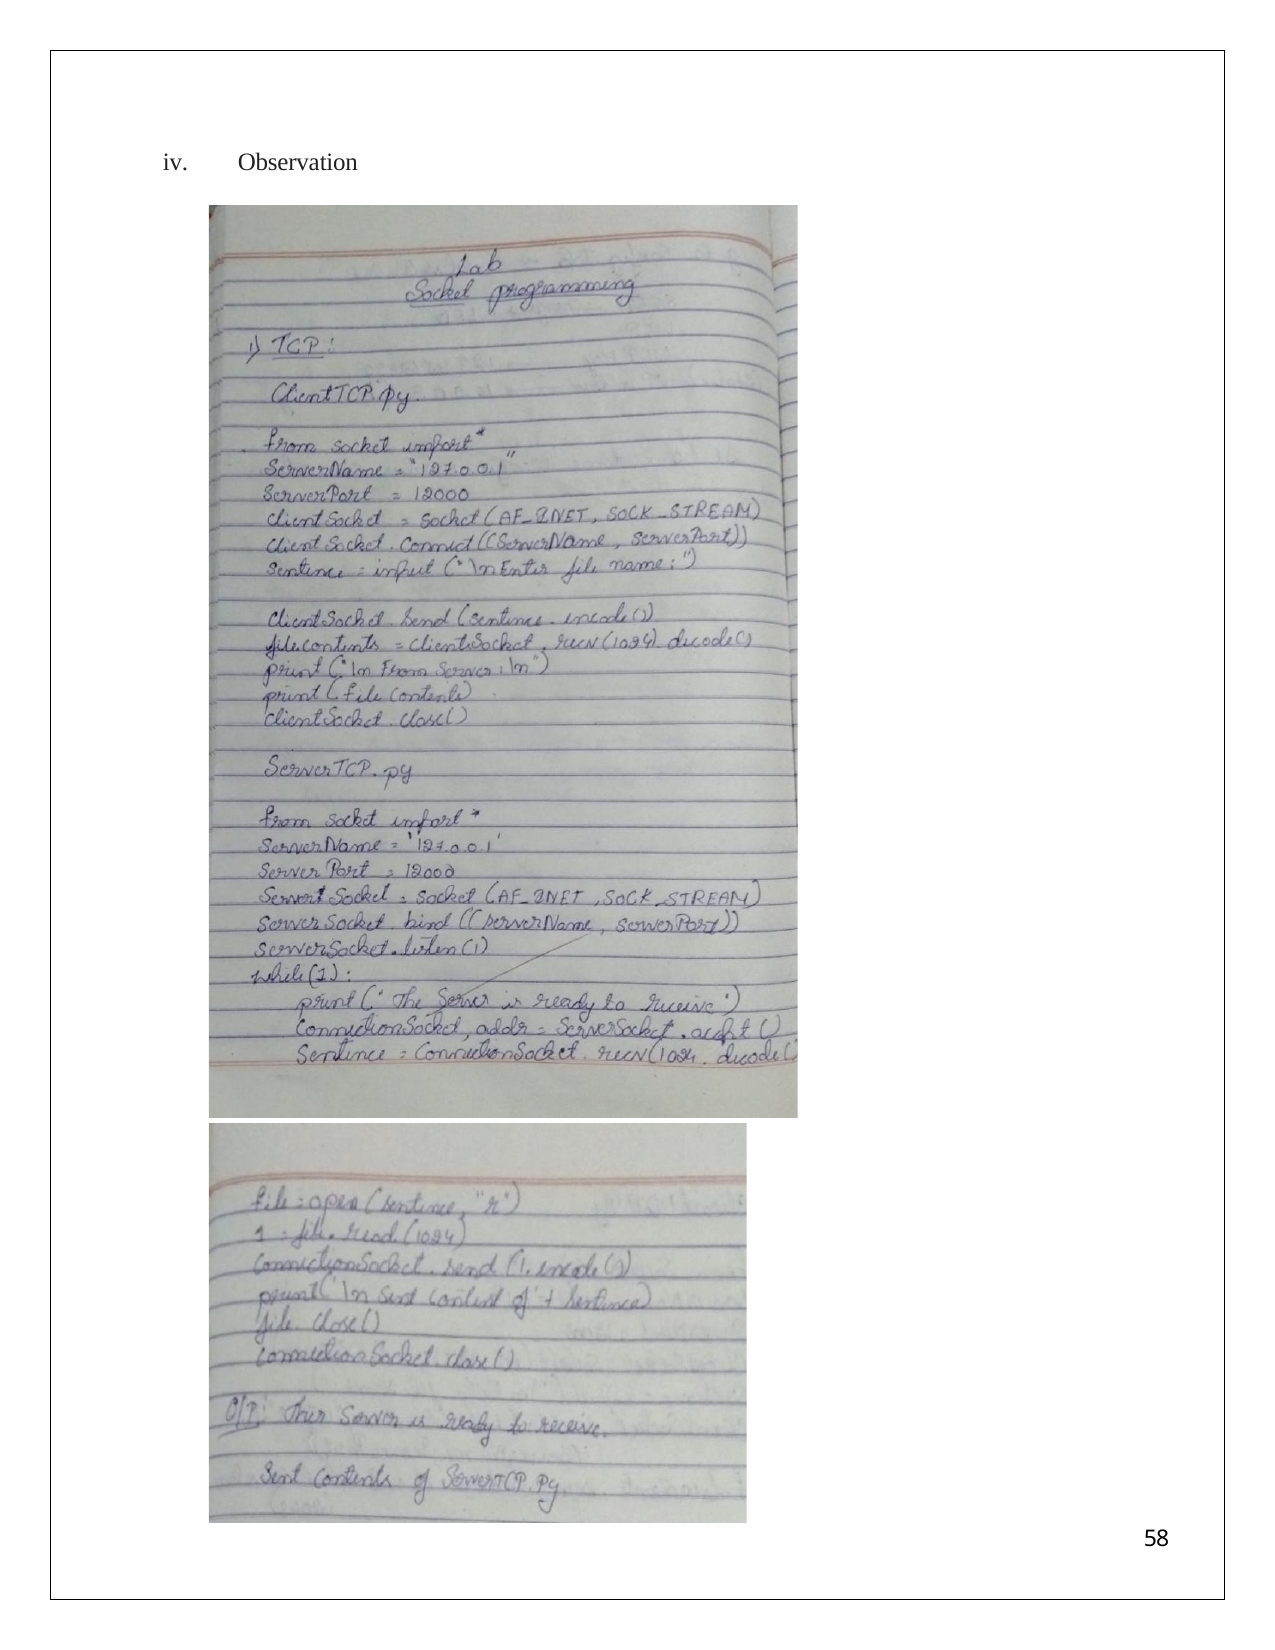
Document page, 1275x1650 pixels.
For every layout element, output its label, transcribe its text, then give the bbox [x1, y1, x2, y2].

picture [208, 205, 798, 1118]
picture [208, 1123, 747, 1523]
list Observation [163, 147, 1200, 176]
